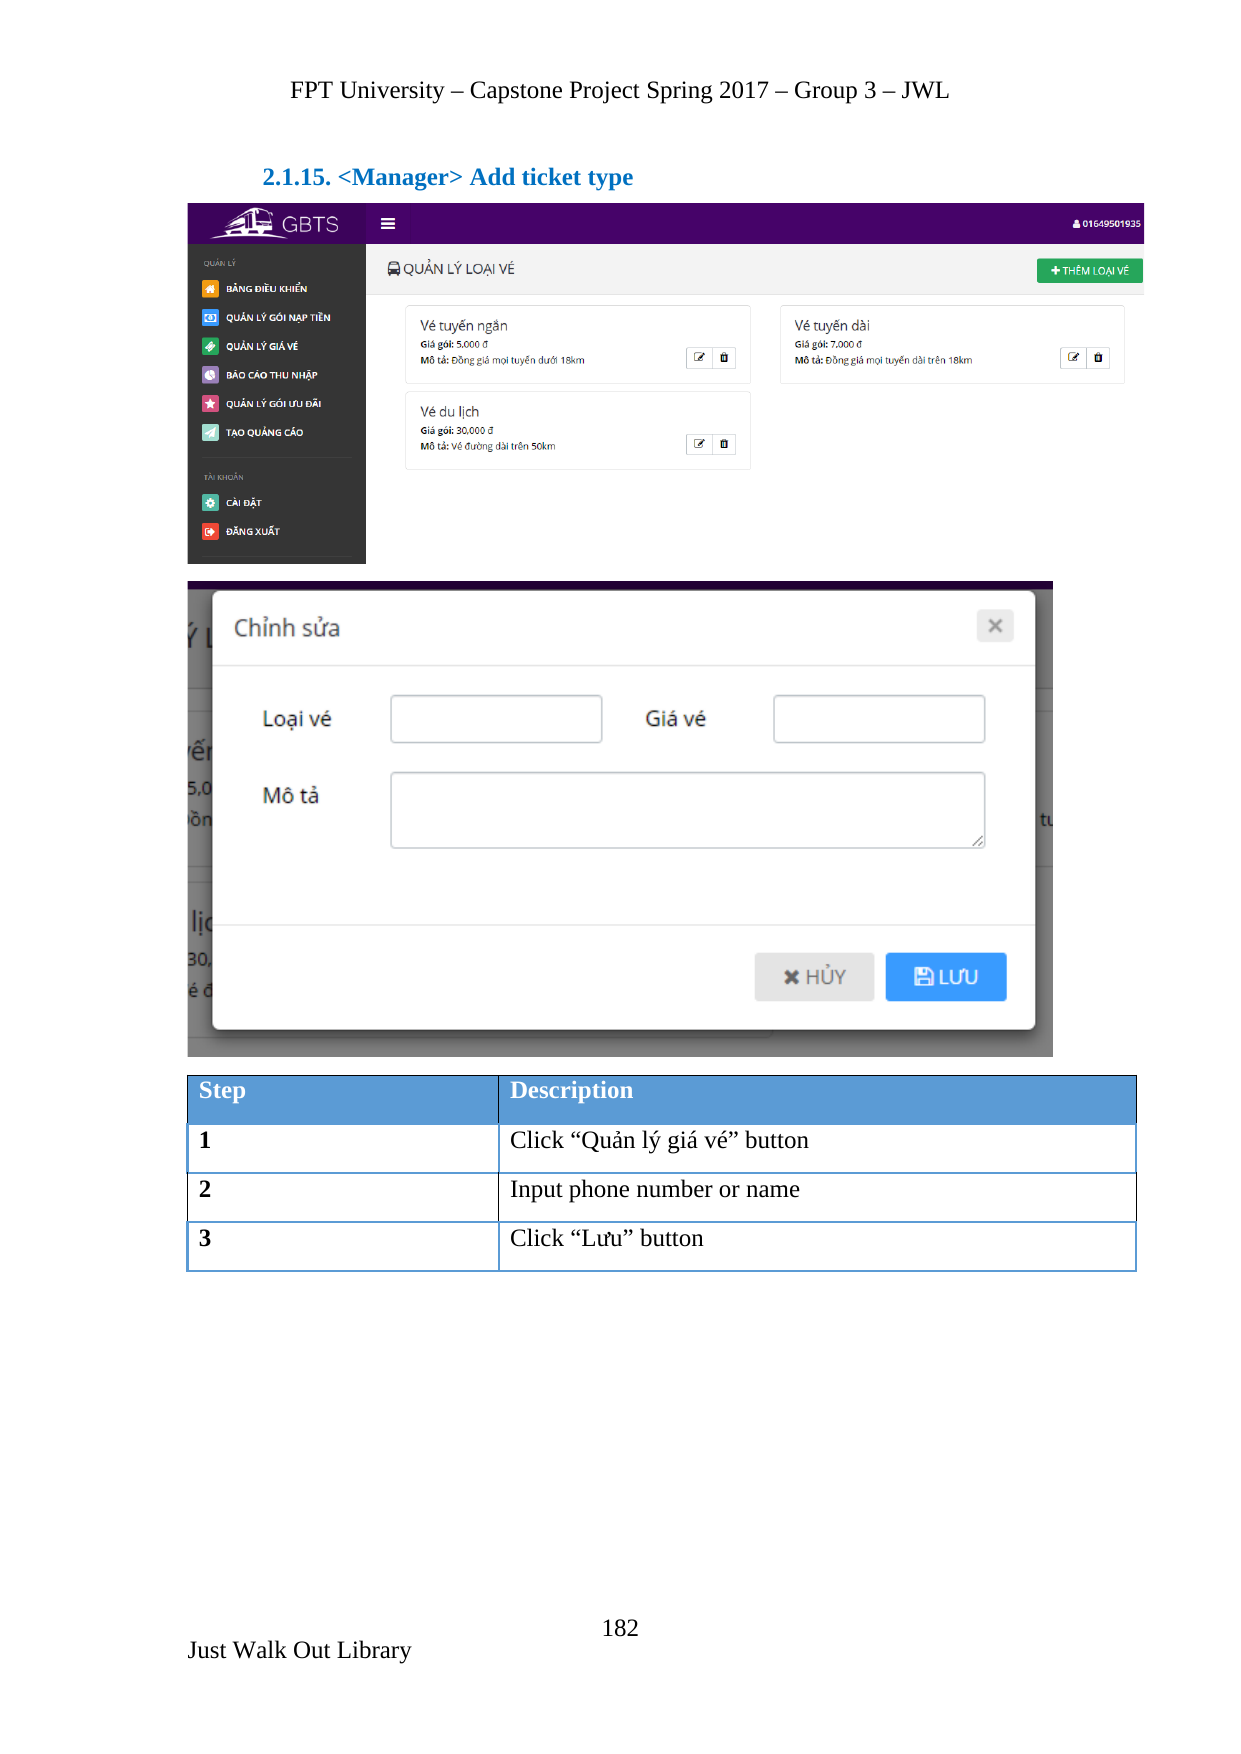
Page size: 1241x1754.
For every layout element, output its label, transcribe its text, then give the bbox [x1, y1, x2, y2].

text <Manager> Add ticket type [262, 162, 1053, 191]
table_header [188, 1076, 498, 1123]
picture [187, 581, 1053, 1057]
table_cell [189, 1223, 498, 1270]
picture [187, 203, 1145, 564]
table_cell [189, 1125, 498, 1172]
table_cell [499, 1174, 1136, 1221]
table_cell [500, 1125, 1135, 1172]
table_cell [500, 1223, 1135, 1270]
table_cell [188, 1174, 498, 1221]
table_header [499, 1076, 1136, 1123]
